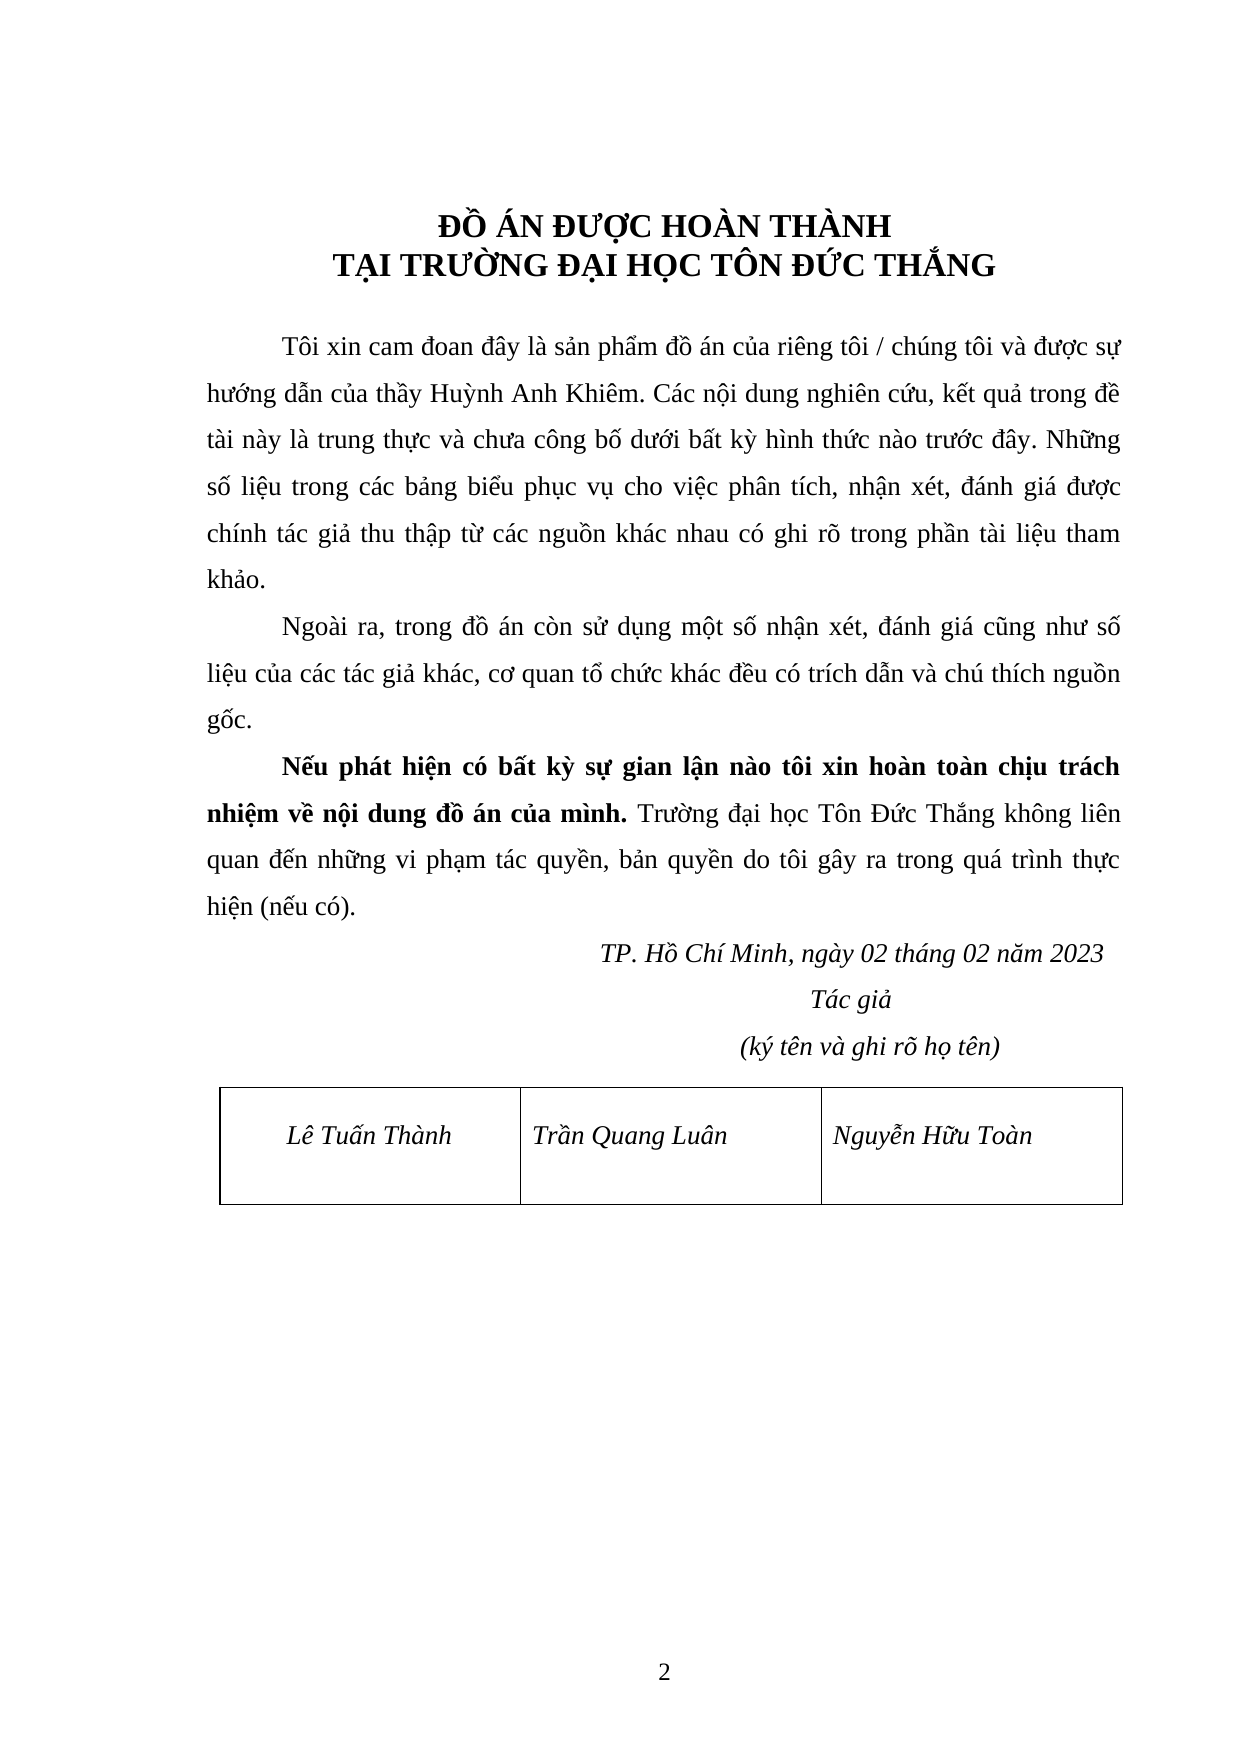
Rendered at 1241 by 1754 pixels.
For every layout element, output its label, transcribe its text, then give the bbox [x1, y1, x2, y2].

text TP. Hồ Chí Minh, ngày 02 tháng 02 năm 2023 [582, 937, 1122, 968]
text Tôi xin cam đoan đây là sản phẩm đồ án của riêng tôi / chúng tôi và được sự hướng dẫn của thầy Huỳnh Anh Khiêm. Các nội dung nghiên cứu, kết quả trong đề tài này là trung thực và chưa công bố dưới bất kỳ hình thức nào trước đây. Những số liệu trong các bảng biểu phục vụ cho việc phân tích, nhận xét, đánh giá được chính tác giả thu thập từ các nguồn khác nhau có ghi rõ trong phần tài liệu tham khảo. [207, 330, 1122, 594]
text Tác giả [582, 983, 1122, 1014]
text (ký tên và ghi rõ họ tên) [207, 1030, 1122, 1061]
text ĐỒ ÁN ĐƯỢC HOÀN THÀNH [207, 207, 1122, 245]
table_header Trần Quang Luân [521, 1088, 821, 1204]
text Nếu phát hiện có bất kỳ sự gian lận nào tôi xin hoàn toàn chịu trách nhiệm về nội dung đồ án của mình. Trường đại học Tôn Đức Thắng không liên quan đến những vi phạm tác quyền, bản quyền do tôi gây ra trong quá trình thực hiện (nếu có). [207, 750, 1122, 921]
table_header Nguyễn Hữu Toàn [822, 1088, 1122, 1204]
table_header Lê Tuấn Thành [221, 1088, 520, 1204]
text TẠI TRƯỜNG ĐẠI HỌC TÔN ĐỨC THẮNG [207, 245, 1122, 283]
text Ngoài ra, trong đồ án còn sử dụng một số nhận xét, đánh giá cũng như số liệu của các tác giả khác, cơ quan tổ chức khác đều có trích dẫn và chú thích nguồn gốc. [207, 610, 1122, 734]
